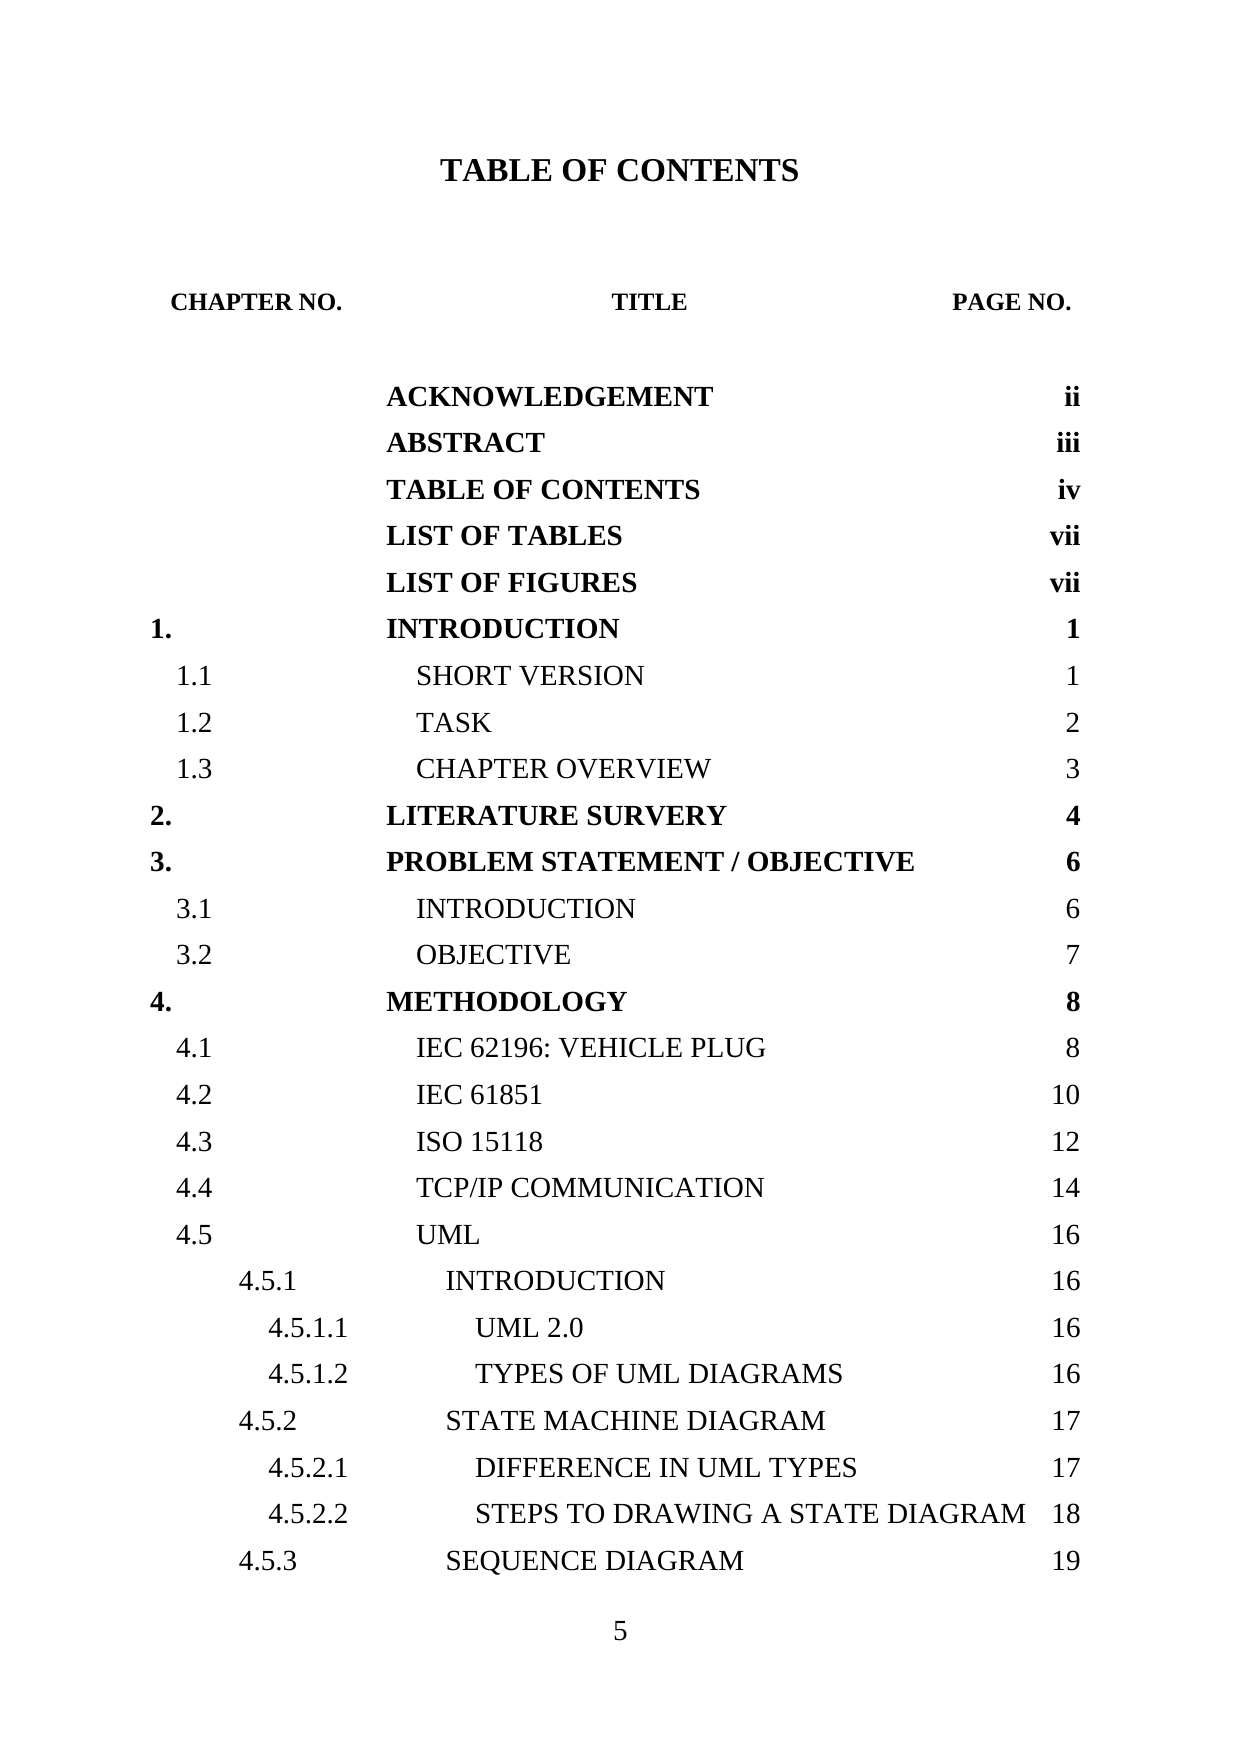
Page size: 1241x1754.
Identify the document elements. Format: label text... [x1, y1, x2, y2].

text ABSTRACT iii [150, 425, 1090, 459]
text LIST OF FIGURES vii [150, 565, 1090, 598]
text ACKNOWLEDGEMENT ii [150, 379, 1090, 412]
table_cell CHAPTER NO. [150, 287, 365, 332]
text 3.1 INTRODUCTION 6 [176, 891, 1090, 924]
text 3. PROBLEM STATEMENT / OBJECTIVE 6 [150, 844, 1090, 878]
text 1. INTRODUCTION 1 [150, 612, 1090, 645]
text 4.5 UML 16 [176, 1217, 1090, 1250]
text 3.2 OBJECTIVE 7 [176, 937, 1090, 971]
text 1.1 SHORT VERSION 1 [176, 658, 1090, 692]
table_cell PAGE NO. [937, 287, 1089, 332]
text 4.5.1.2 TYPES OF UML DIAGRAMS 16 [268, 1357, 1090, 1390]
text 1.3 CHAPTER OVERVIEW 3 [176, 751, 1090, 785]
text 4.2 IEC 61851 10 [176, 1077, 1090, 1111]
text 4.5.1 INTRODUCTION 16 [239, 1263, 1090, 1297]
text LIST OF TABLES vii [150, 518, 1090, 552]
text 1.2 TASK 2 [176, 705, 1090, 738]
text 4.5.2.2 STEPS TO DRAWING A STATE DIAGRAM 18 [268, 1496, 1090, 1530]
text 4.5.1.1 UML 2.0 16 [268, 1310, 1090, 1343]
text 2. LITERATURE SURVERY 4 [150, 798, 1090, 831]
text 4.5.2.1 DIFFERENCE IN UML TYPES 17 [268, 1450, 1090, 1483]
text TABLE OF CONTENTS iv [150, 472, 1090, 505]
table_cell TITLE [365, 287, 937, 332]
text 4.4 TCP/IP COMMUNICATION 14 [176, 1170, 1090, 1204]
text 4.5.2 STATE MACHINE DIAGRAM 17 [239, 1403, 1090, 1437]
text 4.1 IEC 62196: VEHICLE PLUG 8 [176, 1031, 1090, 1064]
table_header TABLE OF CONTENTS [150, 150, 1089, 287]
text 4.5.3 SEQUENCE DIAGRAM 19 [239, 1543, 1090, 1576]
text 4. METHODOLOGY 8 [150, 984, 1090, 1018]
text 4.3 ISO 15118 12 [176, 1124, 1090, 1157]
